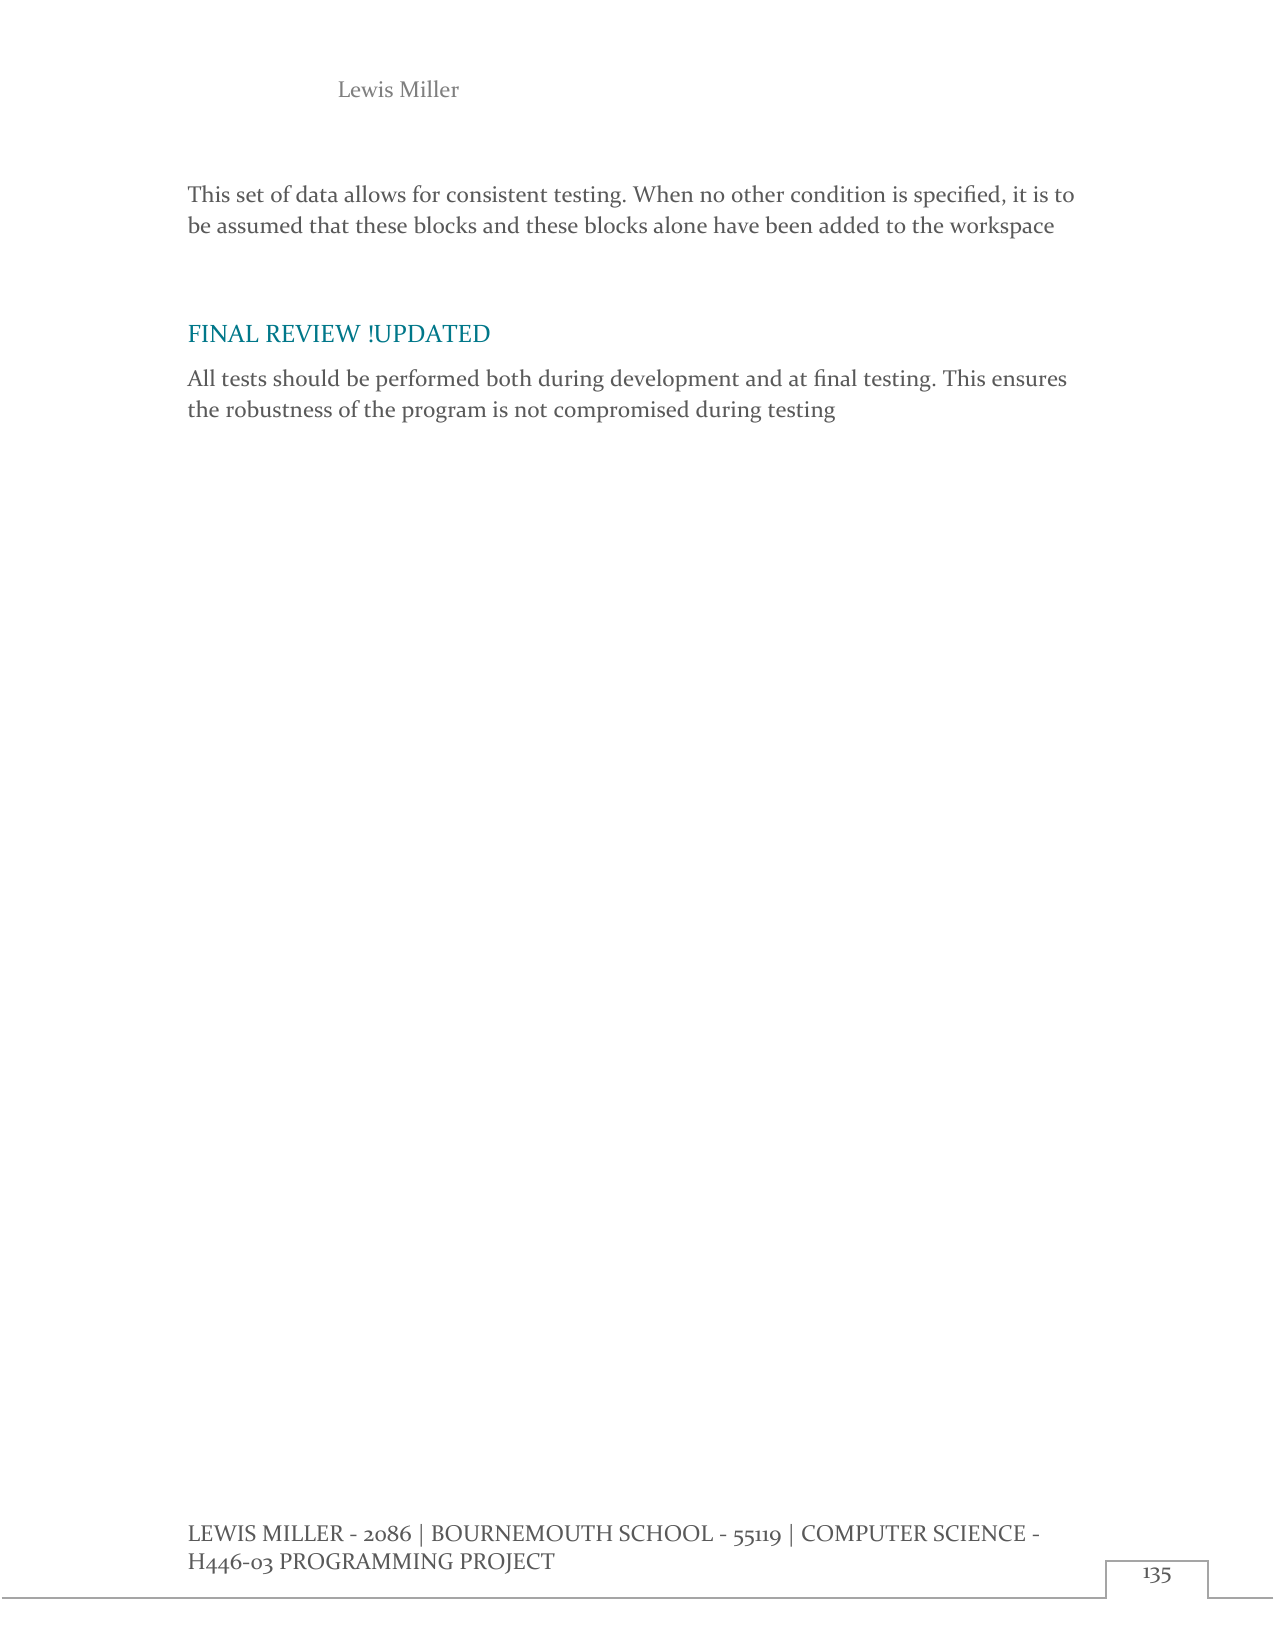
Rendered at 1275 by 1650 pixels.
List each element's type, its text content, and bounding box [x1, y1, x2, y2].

text All tests should be performed both during development and at final testing. This ensures the robustness of the program is not compromised during testing [187, 364, 1088, 423]
text This set of data allows for consistent testing. When no other condition is specified, it is to be assumed that these blocks and these blocks alone have been added to the workspace [187, 180, 1088, 239]
subtitle Final Review !UPDATED [187, 318, 1088, 349]
